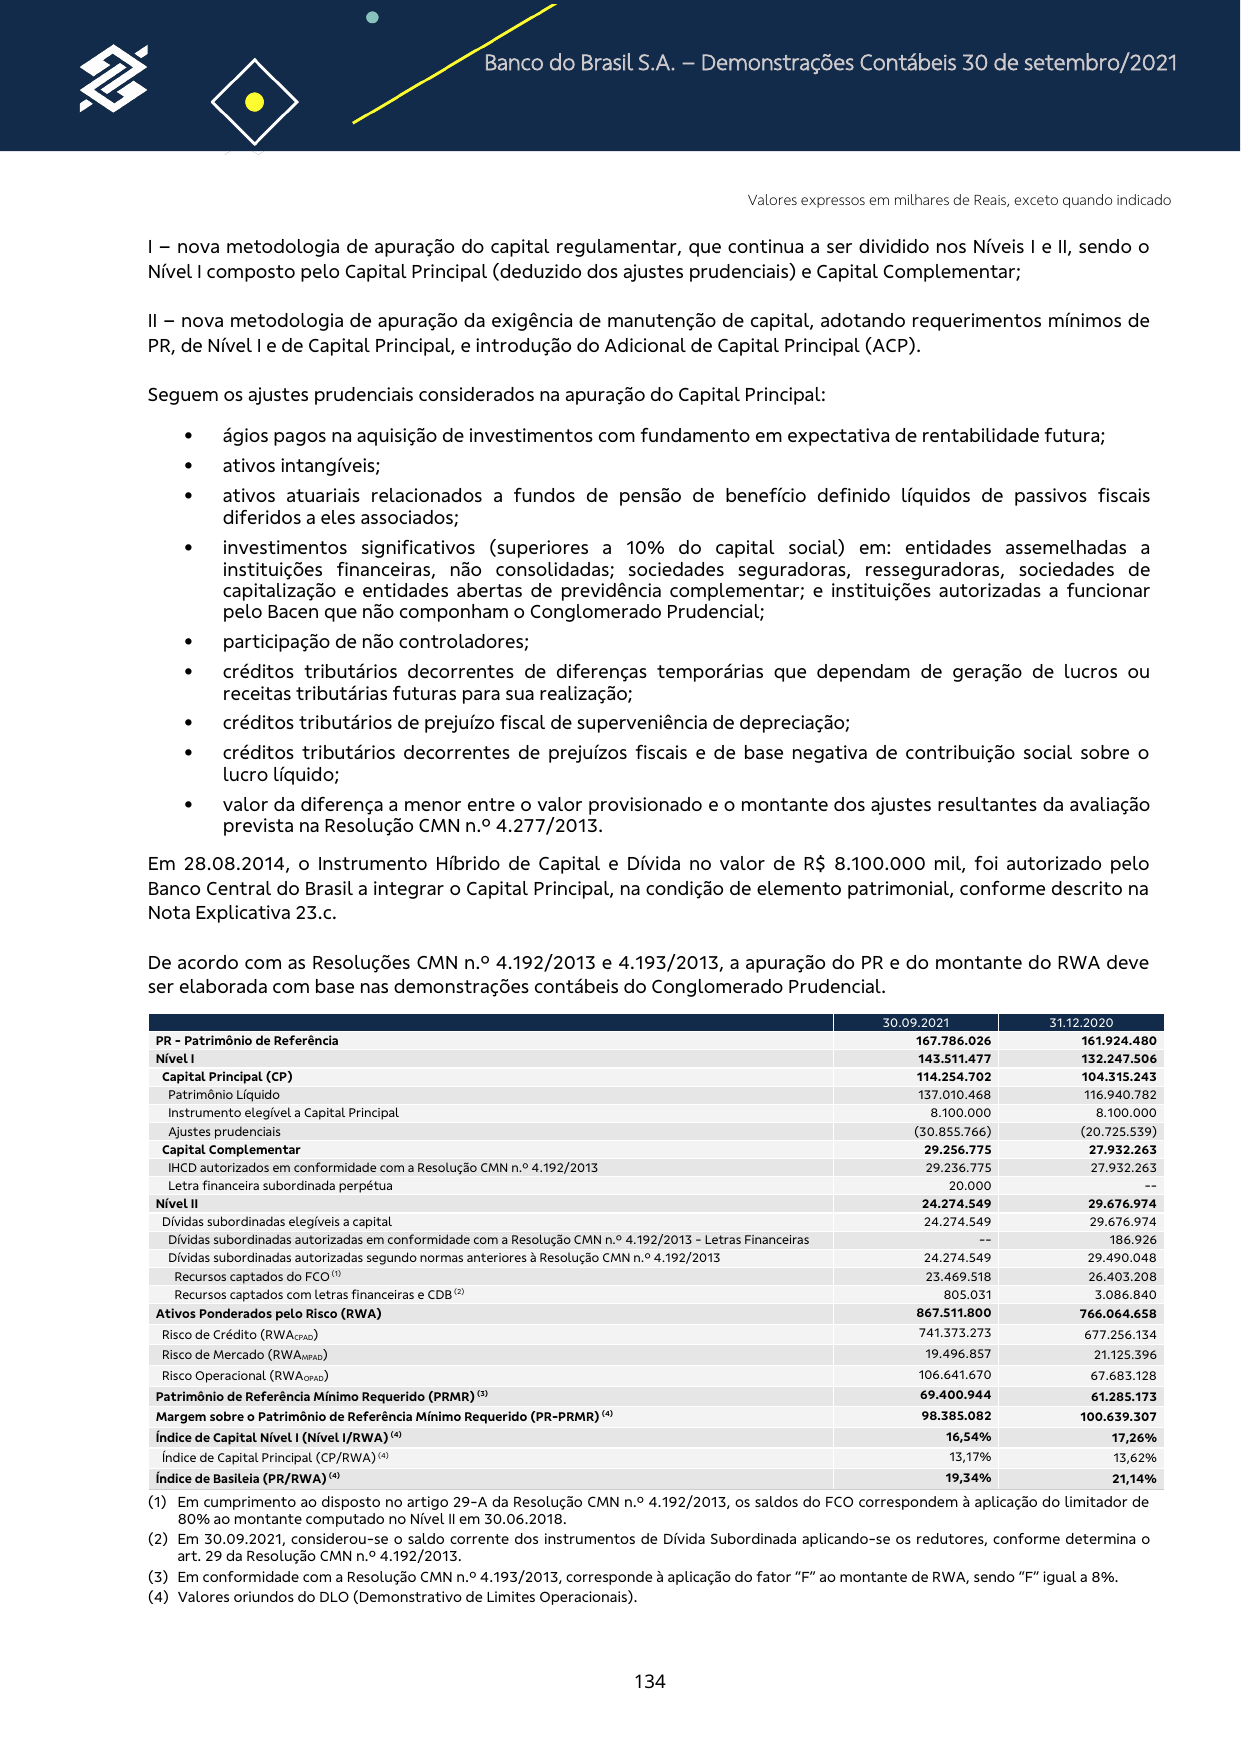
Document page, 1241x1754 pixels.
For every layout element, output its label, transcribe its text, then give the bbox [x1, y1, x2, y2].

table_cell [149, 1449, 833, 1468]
text I – nova metodologia de apuração do capital regulamentar, que continua a ser dividido nos Níveis I e II, sendo o Nível I composto pelo Capital Principal (deduzido dos ajustes prudenciais) e Capital Complementar; [148, 236, 1152, 282]
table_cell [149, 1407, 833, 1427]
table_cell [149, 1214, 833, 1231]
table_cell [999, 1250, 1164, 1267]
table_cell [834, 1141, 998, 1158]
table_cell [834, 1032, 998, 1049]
text (4) Valores oriundos do DLO (Demonstrativo de Limites Operacionais). [148, 1589, 1152, 1606]
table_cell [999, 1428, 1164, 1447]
text II – nova metodologia de apuração da exigência de manutenção de capital, adotando requerimentos mínimos de PR, de Nível I e de Capital Principal, e introdução do Adicional de Capital Principal (ACP). [148, 310, 1152, 356]
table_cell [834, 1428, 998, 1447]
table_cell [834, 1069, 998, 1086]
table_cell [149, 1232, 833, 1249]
list participação de não controladores; [185, 631, 1152, 652]
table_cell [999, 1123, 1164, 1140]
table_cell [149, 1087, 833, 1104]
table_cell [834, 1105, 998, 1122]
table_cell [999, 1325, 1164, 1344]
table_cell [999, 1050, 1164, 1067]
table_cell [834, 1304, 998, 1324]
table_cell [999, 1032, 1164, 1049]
list créditos tributários decorrentes de prejuízos fiscais e de base negativa de contribuição social sobre o lucro líquido; [185, 742, 1152, 785]
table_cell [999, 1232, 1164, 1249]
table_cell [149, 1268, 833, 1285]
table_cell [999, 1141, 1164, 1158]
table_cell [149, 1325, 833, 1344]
text Em 28.08.2014, o Instrumento Híbrido de Capital e Dívida no valor de R$ 8.100.000 mil, foi autorizado pelo Banco Central do Brasil a integrar o Capital Principal, na condição de elemento patrimonial, conforme descrito na Nota Explicativa 23.c. [148, 853, 1152, 923]
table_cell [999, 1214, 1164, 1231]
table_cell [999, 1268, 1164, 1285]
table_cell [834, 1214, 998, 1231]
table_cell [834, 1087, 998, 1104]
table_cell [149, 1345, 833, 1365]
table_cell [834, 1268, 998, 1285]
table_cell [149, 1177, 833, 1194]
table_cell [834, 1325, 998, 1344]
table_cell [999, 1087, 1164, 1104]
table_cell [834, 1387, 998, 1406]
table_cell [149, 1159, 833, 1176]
list créditos tributários decorrentes de diferenças temporárias que dependam de geração de lucros ou receitas tributárias futuras para sua realização; [185, 661, 1152, 704]
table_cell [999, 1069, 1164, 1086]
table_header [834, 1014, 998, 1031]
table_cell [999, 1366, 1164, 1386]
picture [79, 44, 148, 113]
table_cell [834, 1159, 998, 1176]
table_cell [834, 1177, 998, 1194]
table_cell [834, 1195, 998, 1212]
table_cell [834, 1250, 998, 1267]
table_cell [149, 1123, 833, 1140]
list créditos tributários de prejuízo fiscal de superveniência de depreciação; [185, 712, 1152, 734]
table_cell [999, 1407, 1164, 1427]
list ágios pagos na aquisição de investimentos com fundamento em expectativa de rentabilidade futura; [185, 425, 1152, 447]
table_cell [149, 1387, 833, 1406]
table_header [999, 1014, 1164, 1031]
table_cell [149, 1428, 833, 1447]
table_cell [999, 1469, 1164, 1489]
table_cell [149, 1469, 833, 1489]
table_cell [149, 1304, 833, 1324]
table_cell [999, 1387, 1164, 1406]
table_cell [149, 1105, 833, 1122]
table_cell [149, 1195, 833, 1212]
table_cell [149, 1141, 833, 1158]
text De acordo com as Resoluções CMN n.º 4.192/2013 e 4.193/2013, a apuração do PR e do montante do RWA deve ser elaborada com base nas demonstrações contábeis do Conglomerado Prudencial. [148, 952, 1152, 997]
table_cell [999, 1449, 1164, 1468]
list investimentos significativos (superiores a 10% do capital social) em: entidades assemelhadas a instituições financeiras, não consolidadas; sociedades seguradoras, resseguradoras, sociedades de capitalização e entidades abertas de previdência complementar; e instituições autorizadas a funcionar pelo Bacen que não componham o Conglomerado Prudencial; [185, 537, 1152, 622]
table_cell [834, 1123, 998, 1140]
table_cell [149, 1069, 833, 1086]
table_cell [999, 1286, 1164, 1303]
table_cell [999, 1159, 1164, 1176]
text Seguem os ajustes prudenciais considerados na apuração do Capital Principal: [148, 384, 1152, 406]
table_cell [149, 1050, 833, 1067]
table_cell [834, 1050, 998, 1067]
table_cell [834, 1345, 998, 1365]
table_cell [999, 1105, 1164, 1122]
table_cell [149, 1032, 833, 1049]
text (2) Em 30.09.2021, considerou-se o saldo corrente dos instrumentos de Dívida Subordinada aplicando-se os redutores, conforme determina o art. 29 da Resolução CMN n.º 4.192/2013. [148, 1531, 1152, 1564]
list ativos intangíveis; [185, 455, 1152, 477]
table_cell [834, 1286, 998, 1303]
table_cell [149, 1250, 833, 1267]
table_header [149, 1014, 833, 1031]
text (3) Em conformidade com a Resolução CMN n.º 4.193/2013, corresponde à aplicação do fator “F” ao montante de RWA, sendo “F” igual a 8%. [148, 1568, 1152, 1585]
picture [210, 4, 588, 146]
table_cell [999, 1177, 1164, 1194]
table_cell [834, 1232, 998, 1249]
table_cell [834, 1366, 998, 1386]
list ativos atuariais relacionados a fundos de pensão de benefício definido líquidos de passivos fiscais diferidos a eles associados; [185, 485, 1152, 528]
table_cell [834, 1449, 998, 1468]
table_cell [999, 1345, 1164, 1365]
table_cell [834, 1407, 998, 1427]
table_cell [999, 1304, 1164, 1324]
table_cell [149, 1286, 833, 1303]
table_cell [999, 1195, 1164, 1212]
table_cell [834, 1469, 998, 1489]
text (1) Em cumprimento ao disposto no artigo 29-A da Resolução CMN n.º 4.192/2013, os saldos do FCO correspondem à aplicação do limitador de 80% ao montante computado no Nível II em 30.06.2018. [148, 1494, 1152, 1527]
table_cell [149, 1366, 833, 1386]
list valor da diferença a menor entre o valor provisionado e o montante dos ajustes resultantes da avaliação prevista na Resolução CMN n.º 4.277/2013. [185, 793, 1152, 836]
